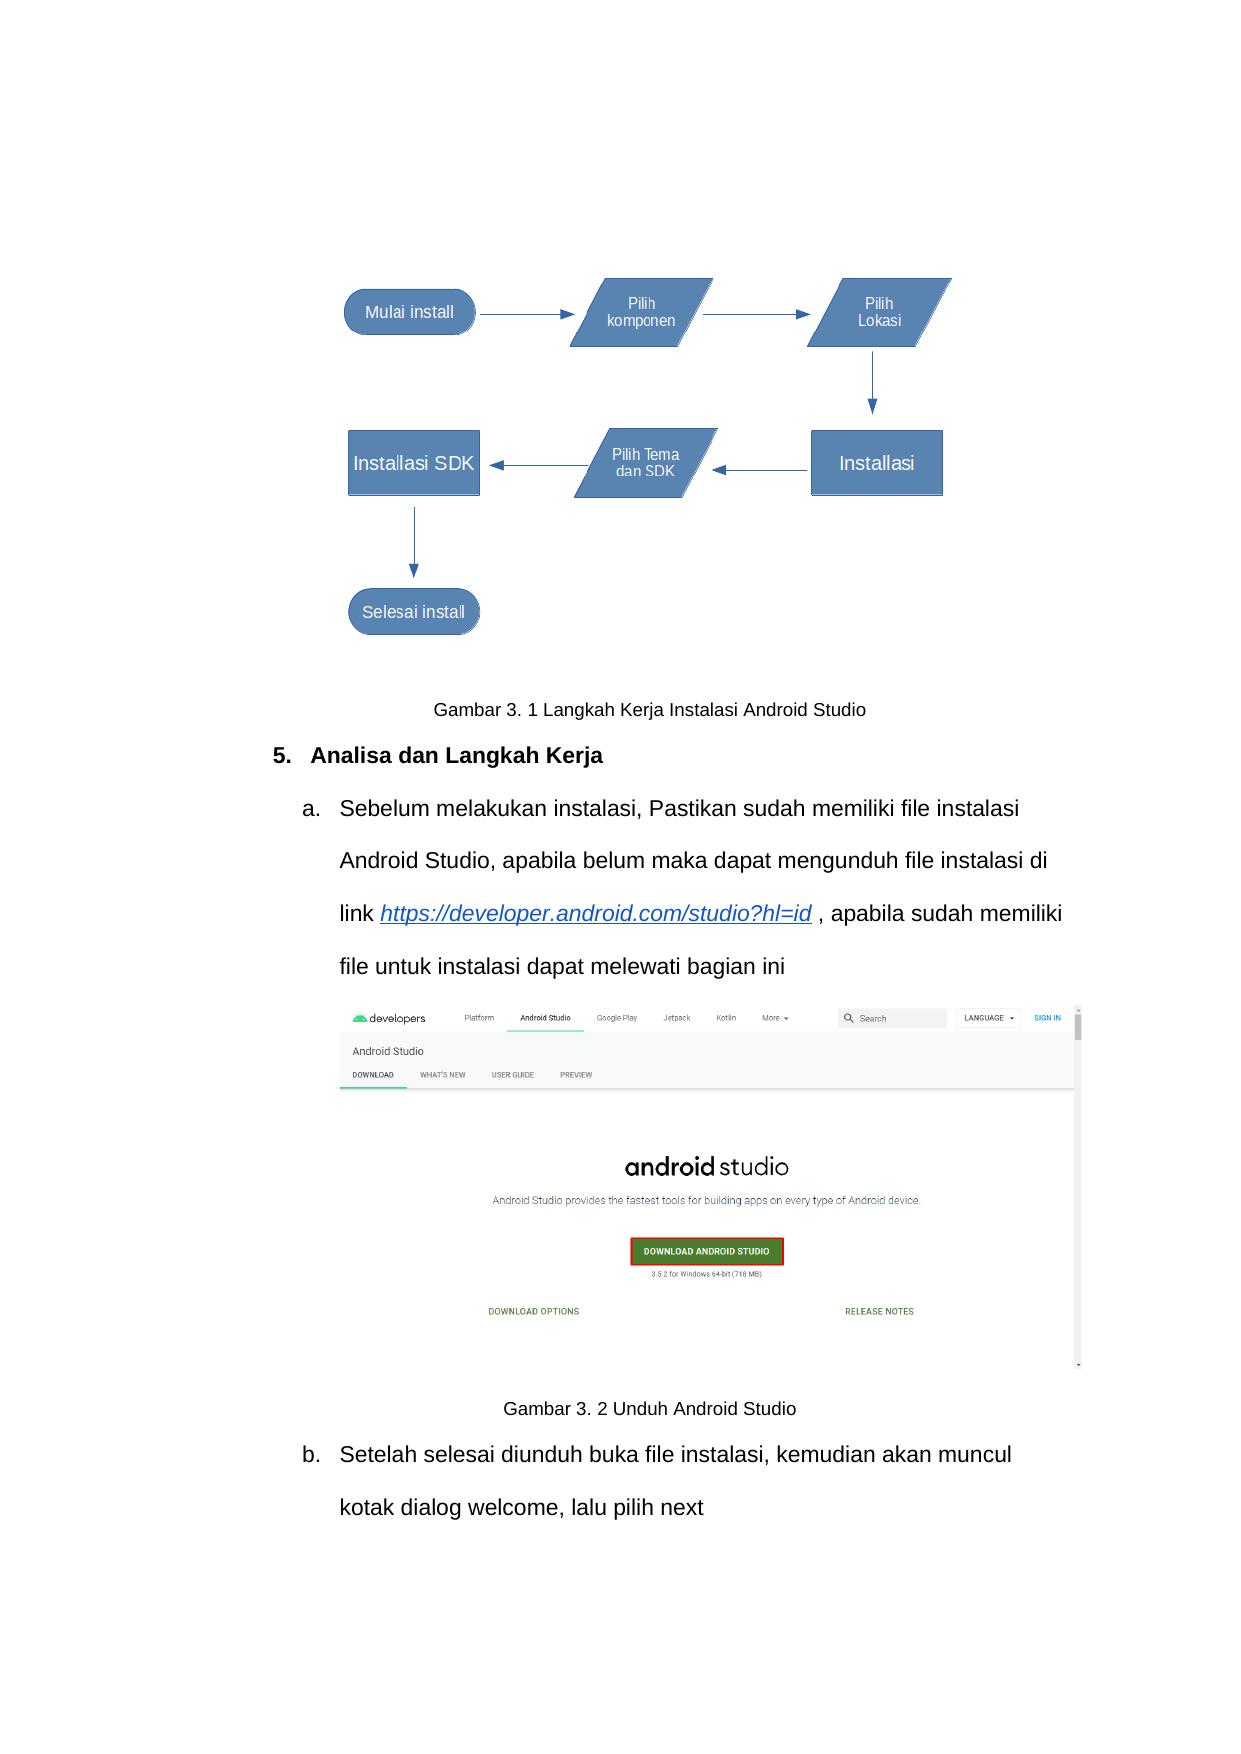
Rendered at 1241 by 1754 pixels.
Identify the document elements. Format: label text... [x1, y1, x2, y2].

picture [339, 1005, 1082, 1369]
text Gambar 3. 2 Unduh Android Studio [236, 1398, 1063, 1420]
text Gambar 3. 1 Langkah Kerja Instalasi Android Studio [236, 699, 1063, 720]
list Sebelum melakukan instalasi, Pastikan sudah memiliki file instalasi Android Studio, apabila belum maka dapat mengunduh file instalasi di link https://developer.android.com/studio?hl=id , apabila sudah memiliki file untuk instalasi dapat melewati bagian ini [302, 794, 1063, 979]
picture [335, 236, 964, 668]
subtitle Analisa dan Langkah Kerja [273, 742, 1063, 768]
list Setelah selesai diunduh buka file instalasi, kemudian akan muncul kotak dialog welcome, lalu pilih next [302, 1441, 1063, 1520]
